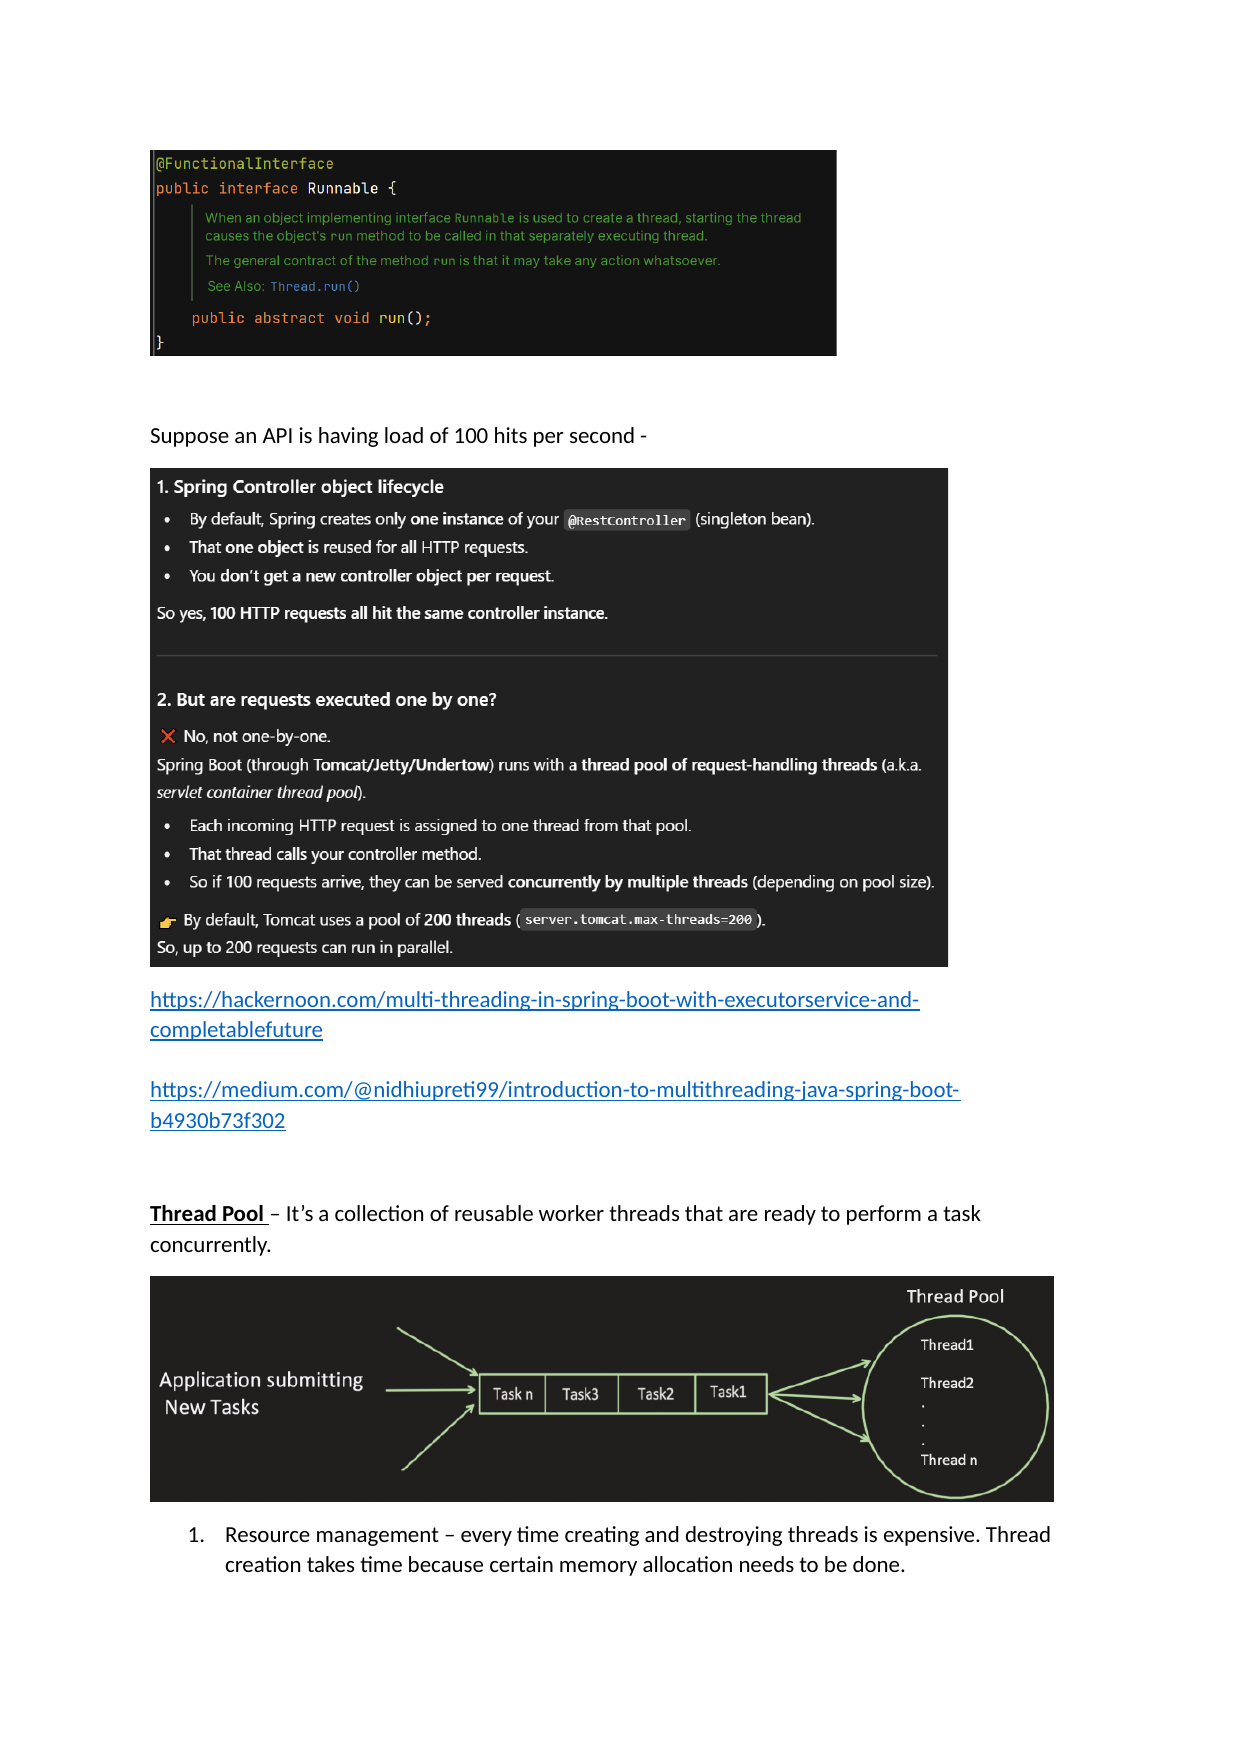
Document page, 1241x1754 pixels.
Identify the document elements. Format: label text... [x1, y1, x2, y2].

text Thread Pool – It’s a collection of reusable worker threads that are ready to perform a task concurrently. [150, 1199, 1090, 1258]
list Resource management – every time creating and destroying threads is expensive. Thread creation takes time because certain memory allocation needs to be done. [187, 1520, 1090, 1578]
text https://hackernoon.com/multi-threading-in-spring-boot-with-executorservice-and-completablefuture https://medium.com/@nidhiupreti99/introduction-to-multithreading-java-spring-boot-b4930b73f302 [150, 985, 1090, 1134]
picture [150, 1276, 1054, 1502]
picture [150, 468, 949, 967]
picture [150, 150, 837, 356]
text Suppose an API is having load of 100 hits per second - [150, 422, 1090, 449]
